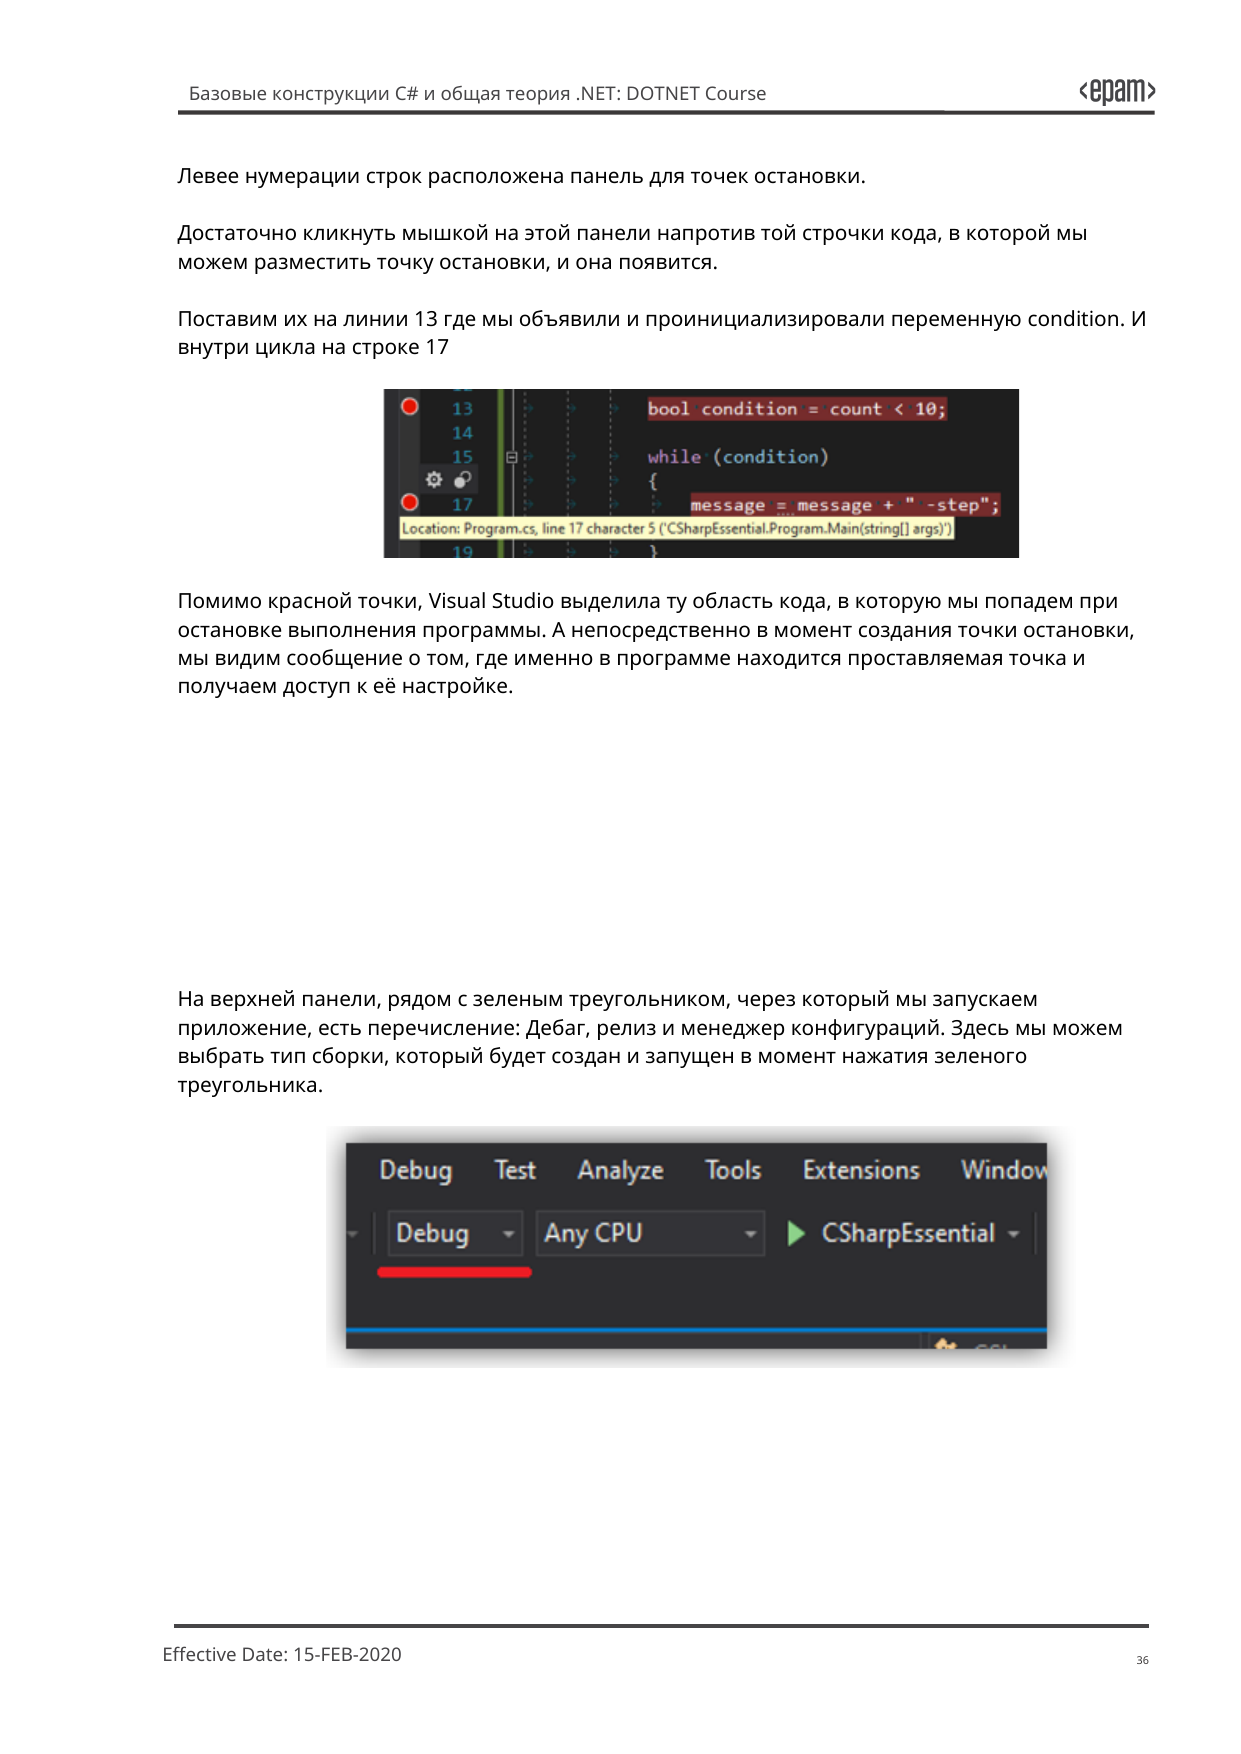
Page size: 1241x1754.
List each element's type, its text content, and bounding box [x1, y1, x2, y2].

text Достаточно кликнуть мышкой на этой панели напротив той строчки кода, в которой мы можем разместить точку остановки, и она появится. [177, 218, 1152, 275]
picture [383, 389, 1020, 558]
text Помимо красной точки, Visual Studio выделила ту область кода, в которую мы попадем при остановке выполнения программы. А непосредственно в момент создания точки остановки, мы видим сообщение о том, где именно в программе находится проставляемая точка и получаем доступ к её настройке. [177, 586, 1152, 700]
text Левее нумерации строк расположена панель для точек остановки. [177, 162, 1152, 190]
text Поставим их на линии 13 где мы объявили и проинициализировали переменную condition. И внутри цикла на строке 17 [177, 304, 1152, 361]
text На верхней панели, рядом с зеленым треугольником, через который мы запускаем приложение, есть перечисление: Дебаг, релиз и менеджер конфигураций. Здесь мы можем выбрать тип сборки, который будет создан и запущен в момент нажатия зеленого треугольника. [177, 984, 1152, 1098]
picture [326, 1126, 1077, 1368]
